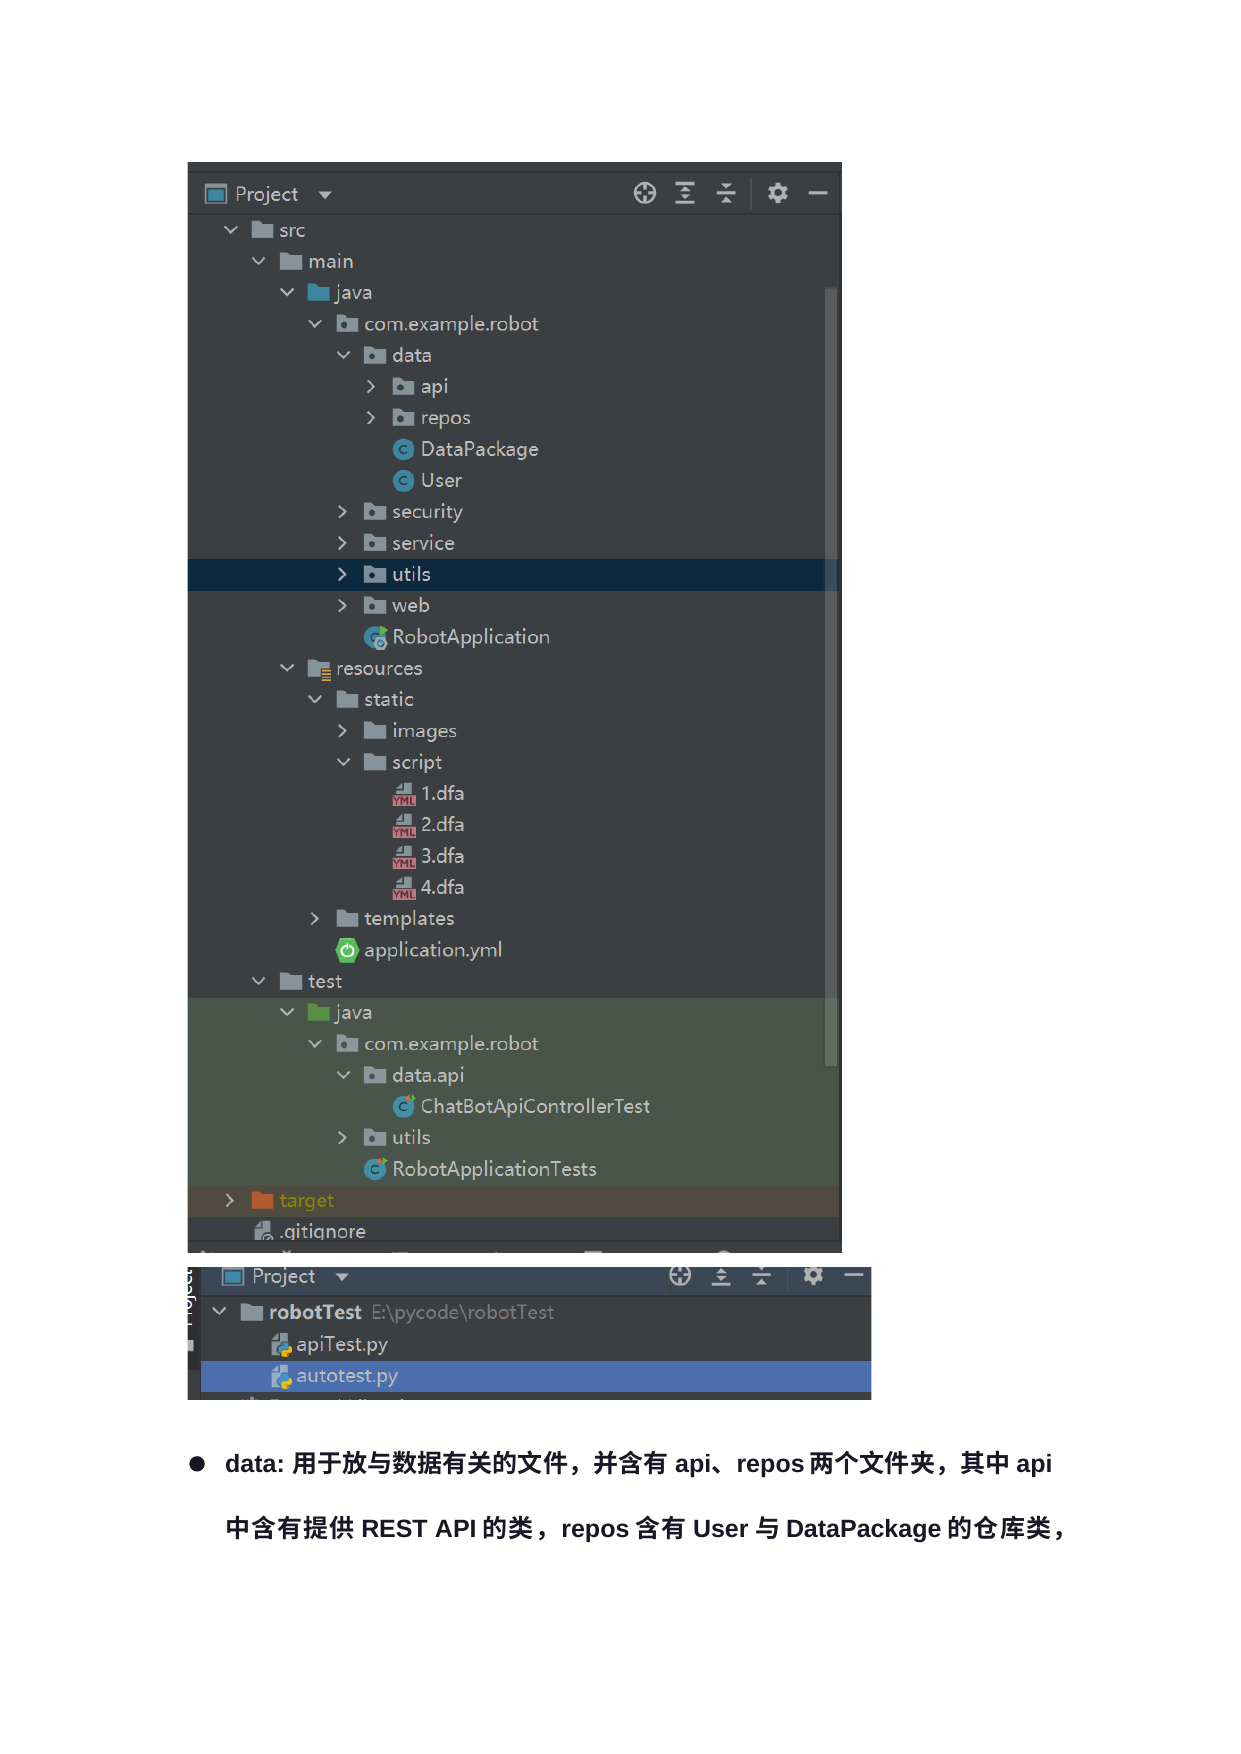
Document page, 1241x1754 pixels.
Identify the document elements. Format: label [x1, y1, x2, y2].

picture [187, 162, 842, 1253]
picture [187, 1267, 872, 1400]
list [187, 1429, 1053, 1559]
